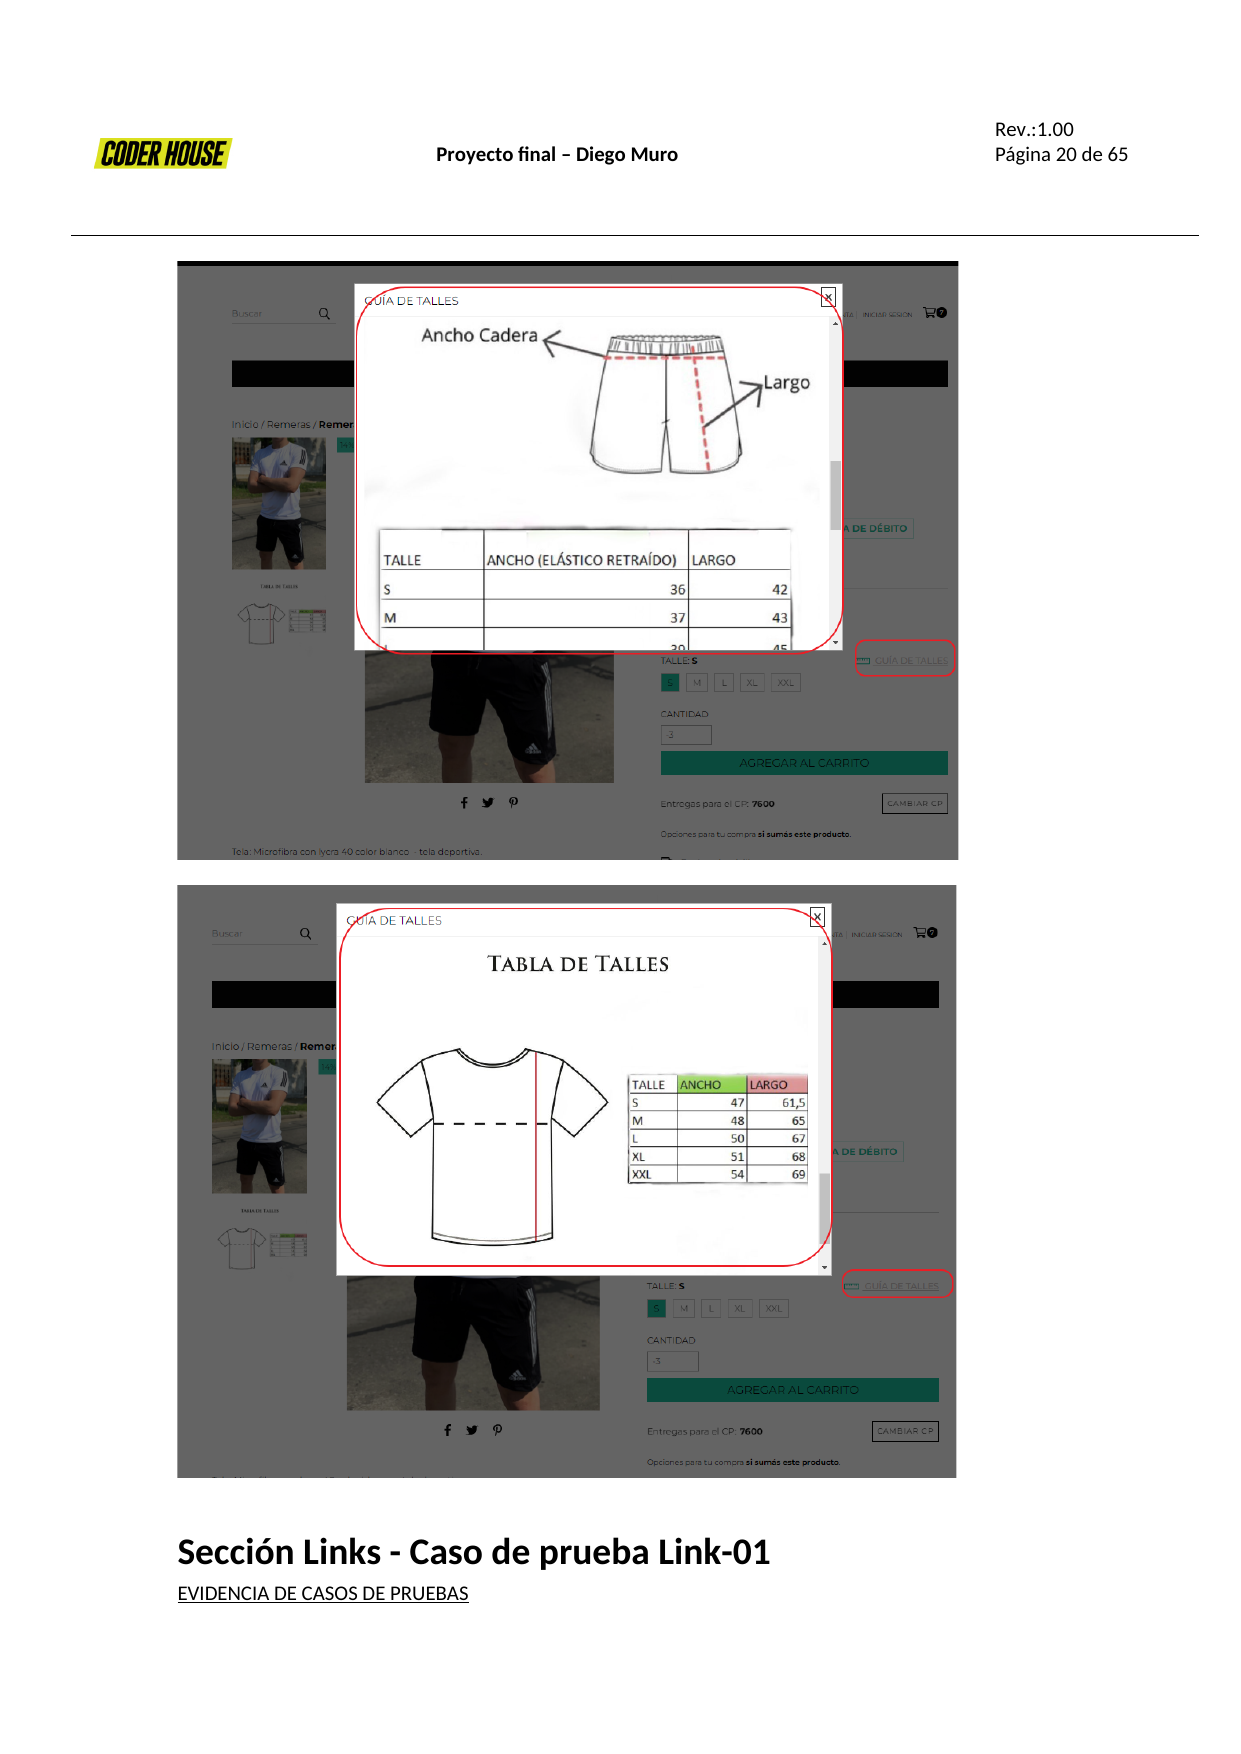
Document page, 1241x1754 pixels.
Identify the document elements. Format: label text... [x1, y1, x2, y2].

subtitle Sección Links - Caso de prueba Link-01 [177, 1528, 1063, 1574]
picture [82, 73, 244, 235]
picture [177, 885, 957, 1478]
text EVIDENCIA DE CASOS DE PRUEBAS [177, 1580, 1063, 1605]
picture [177, 261, 959, 860]
